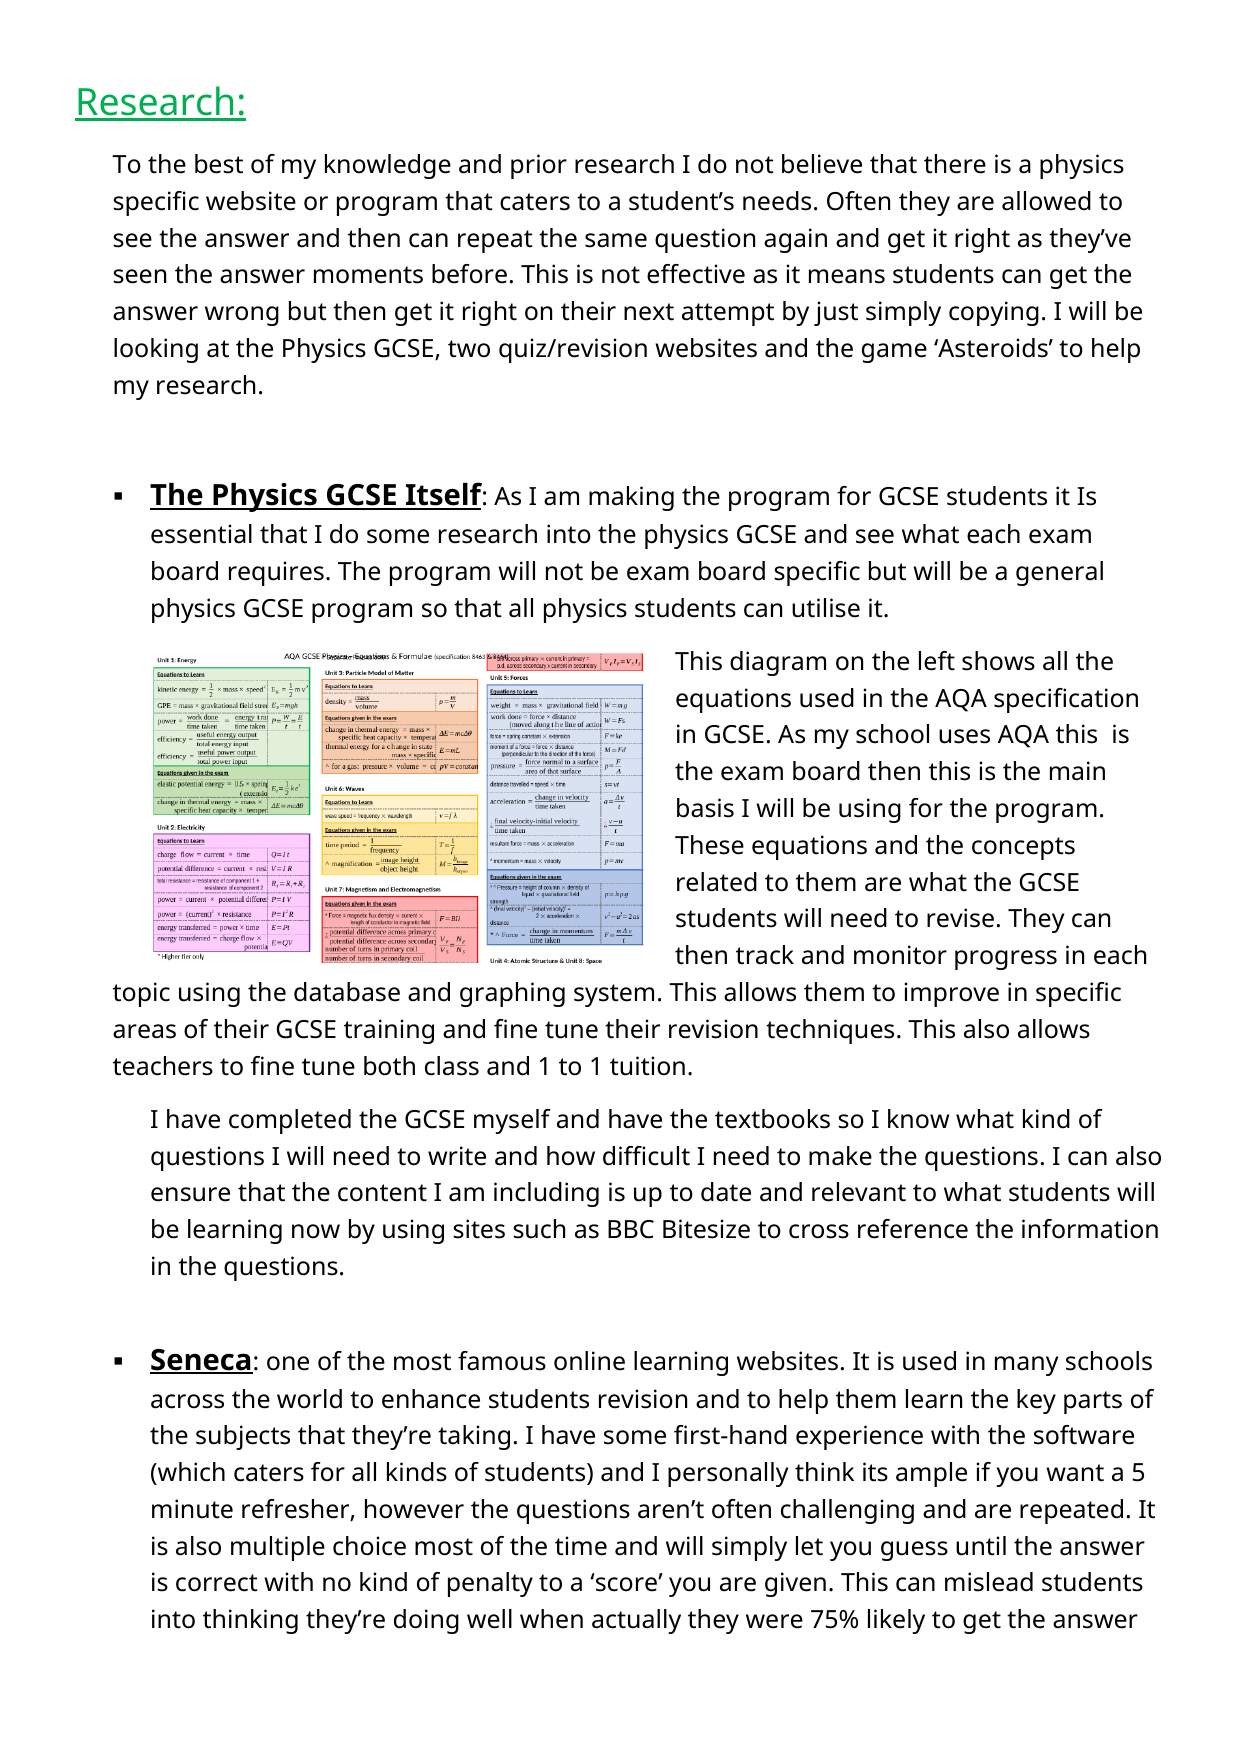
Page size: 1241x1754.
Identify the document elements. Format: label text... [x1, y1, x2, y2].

list The Physics GCSE Itself: As I am making the program for GCSE students it Is essential that I do some research into the physics GCSE and see what each exam board requires. The program will not be exam board specific but will be a general physics GCSE program so that all physics students can utilise it. [112, 474, 1165, 624]
text To the best of my knowledge and prior research I do not believe that there is a physics specific website or program that caters to a student’s needs. Often they are allowed to see the answer and then can repeat the same question again and get it right as they’ve seen the answer moments before. This is not effective as it means students can get the answer wrong but then get it right on their next attempt by just simply copying. I will be looking at the Physics GCSE, two quiz/revision websites and the game ‘Asteroids’ to help my research. [112, 147, 1165, 401]
picture [143, 644, 657, 966]
text Research: [75, 75, 1165, 126]
text I have completed the GCSE myself and have the textbooks so I know what kind of questions I will need to write and how difficult I need to make the questions. I can also ensure that the content I am including is up to date and relevant to what students will be learning now by using sites such as BBC Bitesize to cross reference the information in the questions. [150, 1102, 1165, 1283]
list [112, 1339, 1165, 1636]
